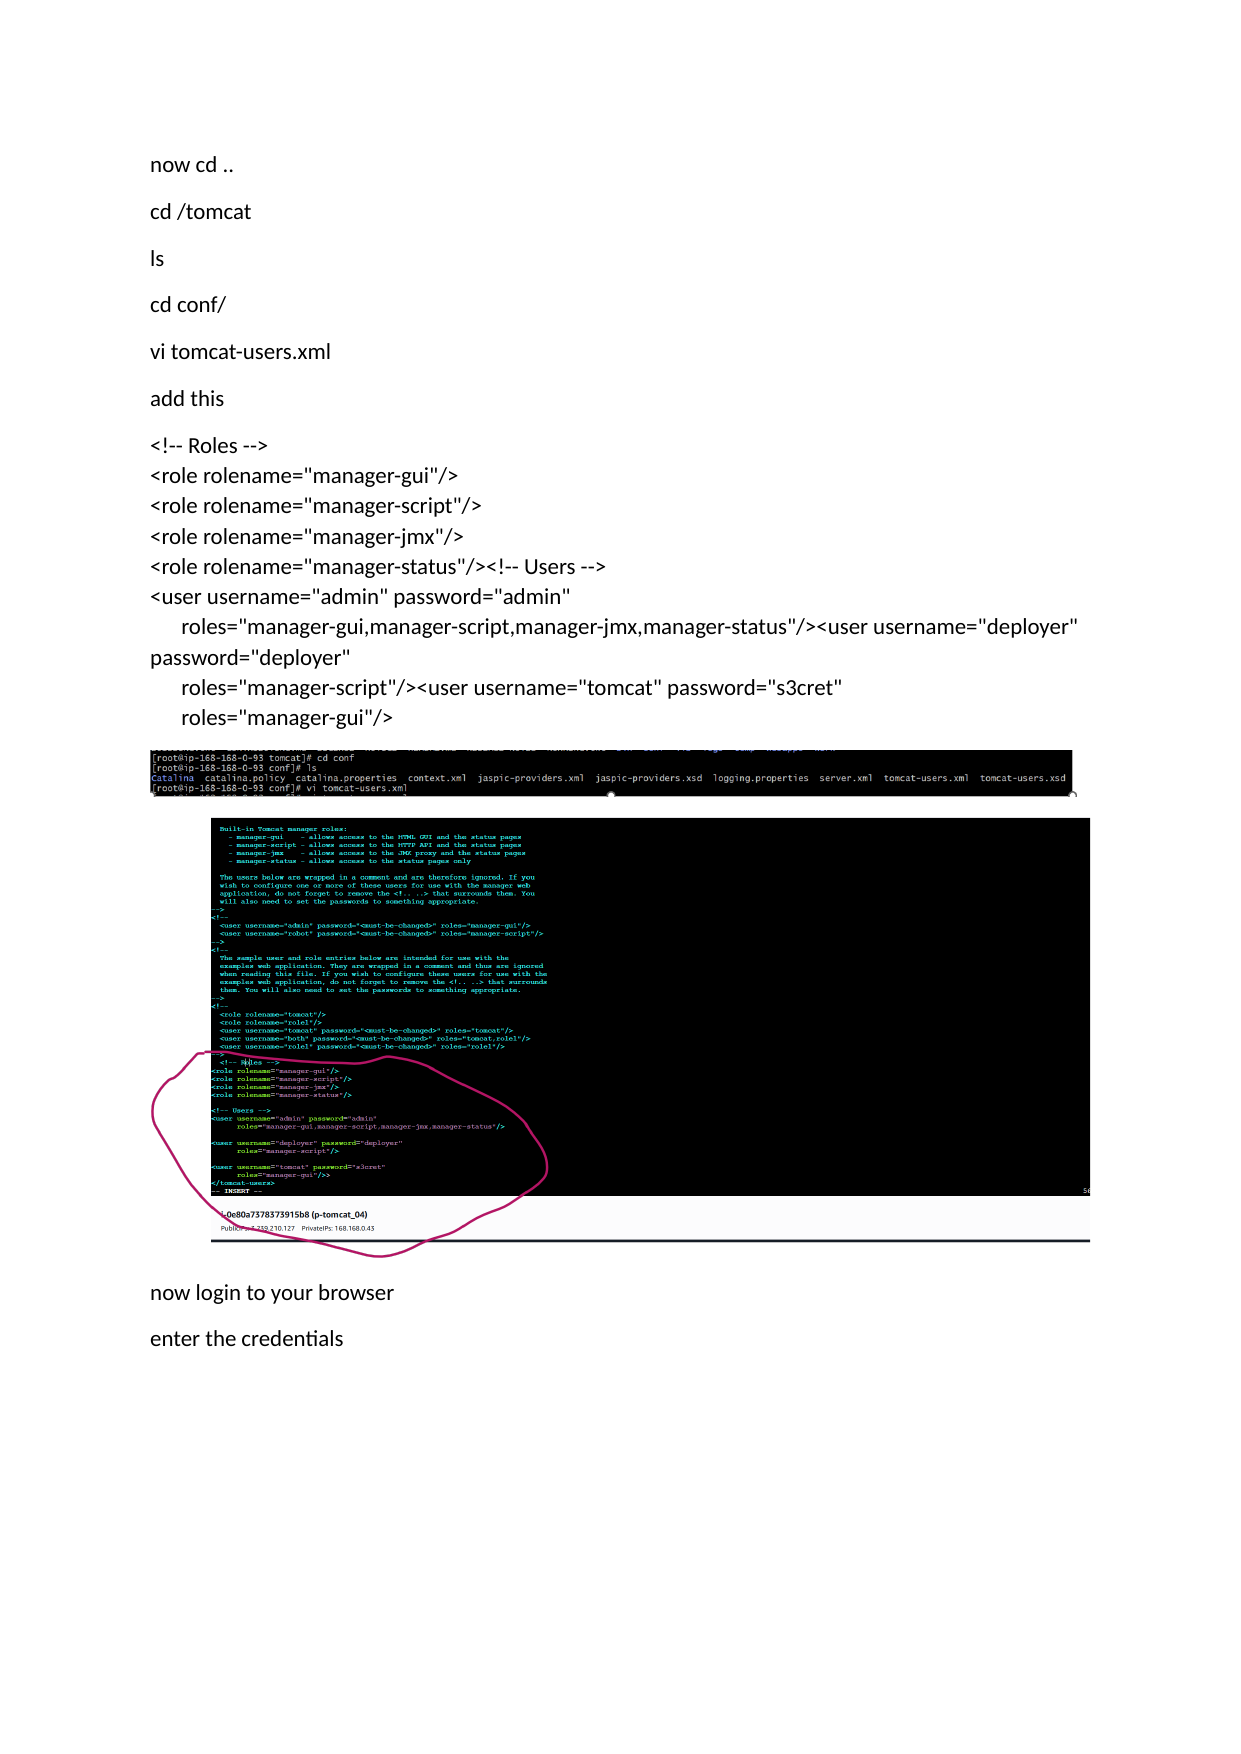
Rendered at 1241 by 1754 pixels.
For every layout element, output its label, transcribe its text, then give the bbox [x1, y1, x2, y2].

picture [150, 750, 1091, 797]
text cd conf/ [150, 291, 1090, 319]
text now login to your browser [150, 1278, 1090, 1306]
picture [150, 815, 1091, 1259]
text cd /tomcat [150, 197, 1090, 225]
text enter the credentials [150, 1324, 1090, 1353]
text now cd .. [150, 150, 1090, 178]
text vi tomcat-users.xml [150, 337, 1090, 366]
text add this [150, 384, 1090, 412]
text <!-- Roles --> <role rolename="manager-gui"/> <role rolename="manager-script"/> <role rolename="manager-jmx"/> <role rolename="manager-status"/><!-- Users --> <user username="admin" password="admin" roles="manager-gui,manager-script,manager-jmx,manager-status"/><user username="deployer" password="deployer" roles="manager-script"/><user username="tomcat" password="s3cret" roles="manager-gui"/> [150, 431, 1090, 731]
text ls [150, 244, 1090, 272]
